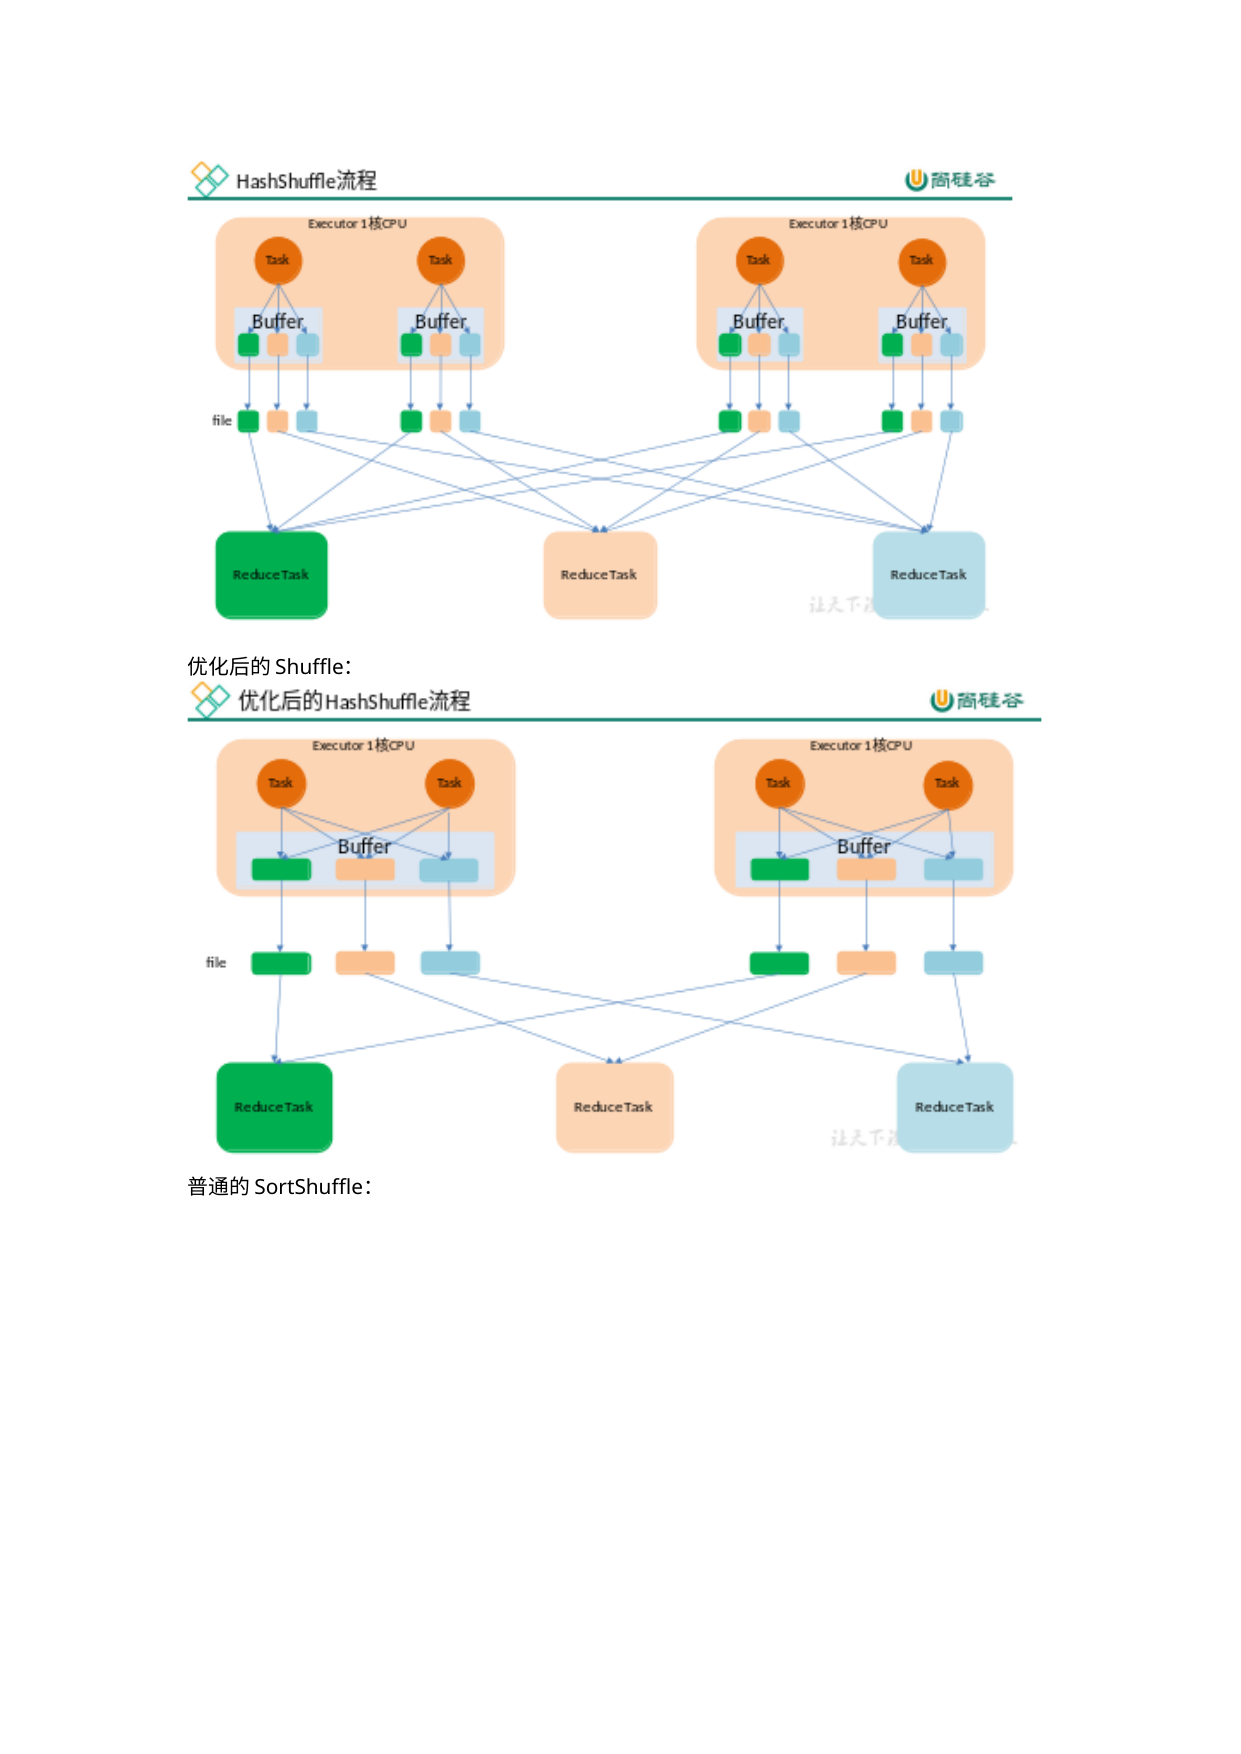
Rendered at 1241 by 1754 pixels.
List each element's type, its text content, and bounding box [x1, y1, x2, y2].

text 优化后的Shuffle： [187, 649, 1053, 682]
text 普通的SortShuffle： [187, 1169, 1053, 1202]
